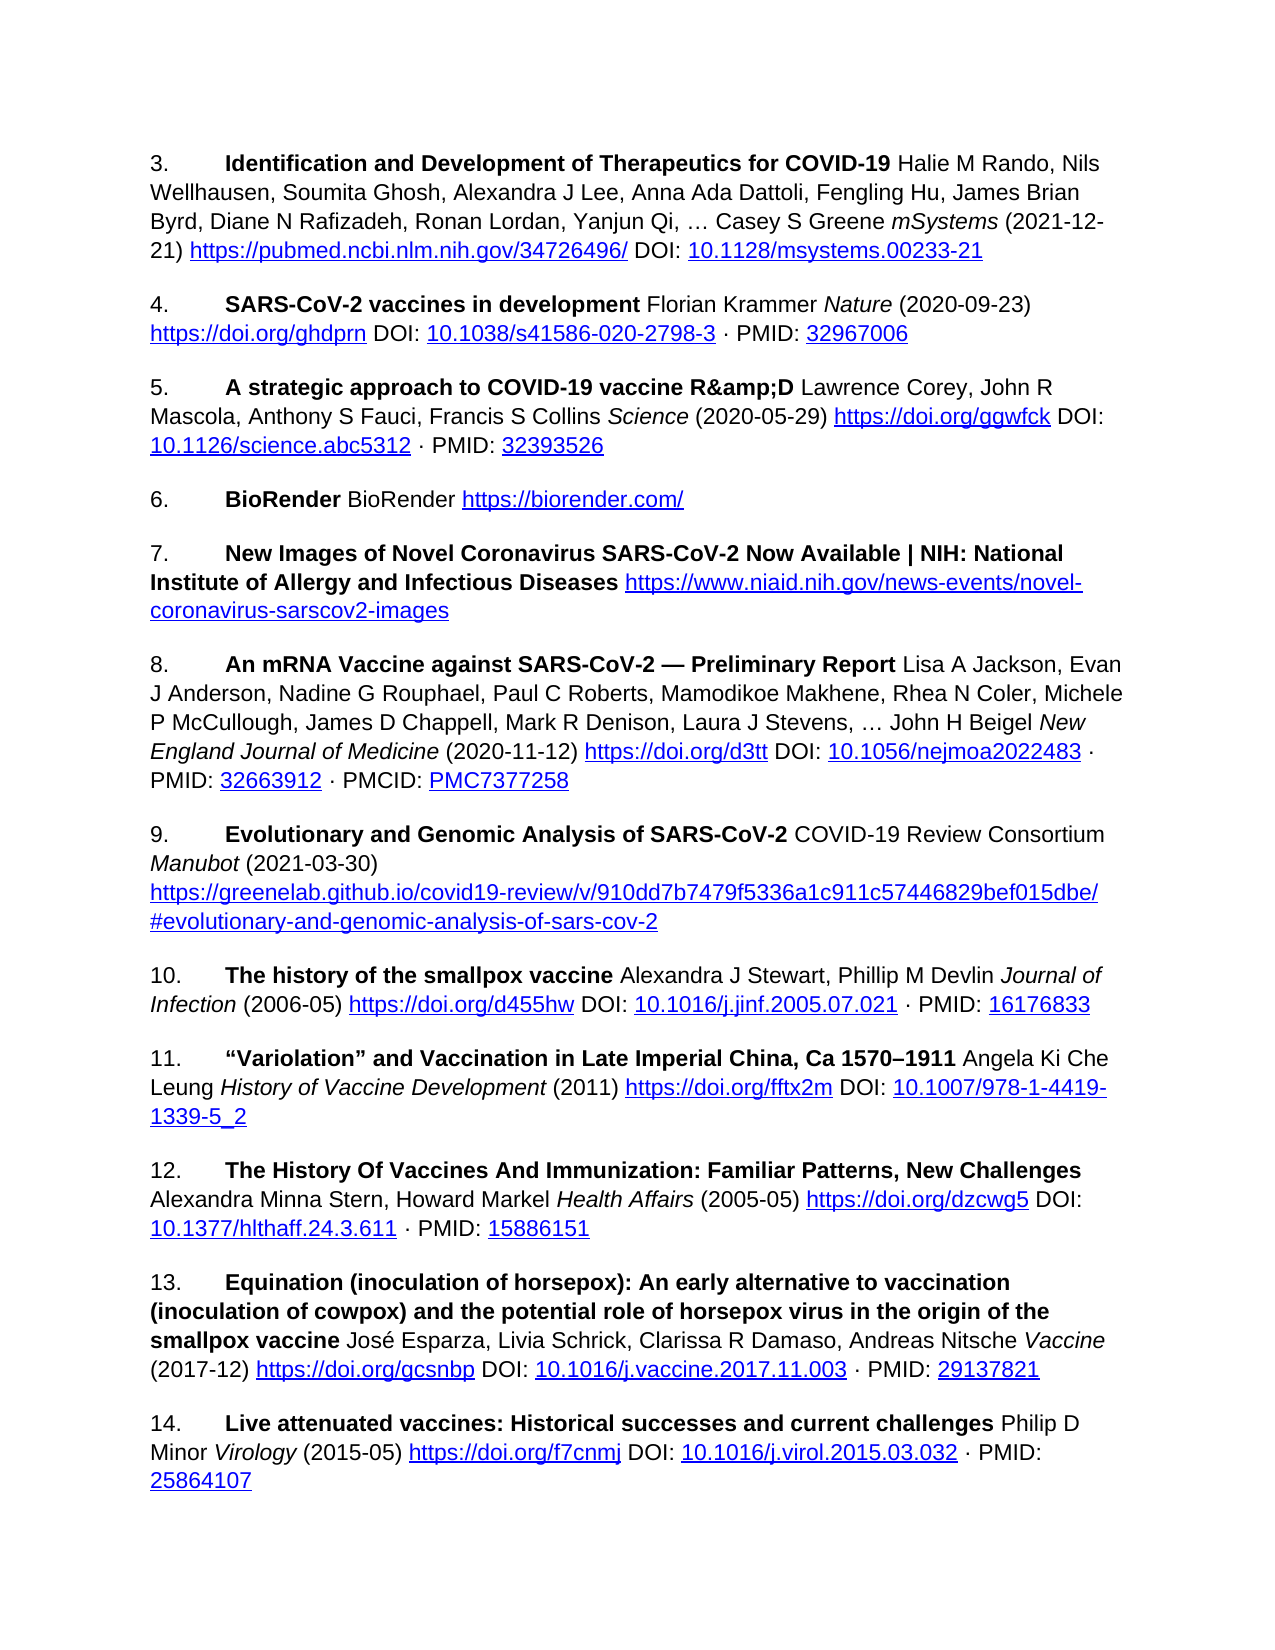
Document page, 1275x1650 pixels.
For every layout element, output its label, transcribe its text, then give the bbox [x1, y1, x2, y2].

text 11. “Variolation” and Vaccination in Late Imperial China, Ca 1570–1911 Angela Ki Che Leung History of Vaccine Development (2011) https://doi.org/fftx2m DOI: 10.1007/978-1-4419-1339-5_2 [150, 1045, 1125, 1129]
text 14. Live attenuated vaccines: Historical successes and current challenges Philip D Minor Virology (2015-05) https://doi.org/f7cnmj DOI: 10.1016/j.virol.2015.03.032 · PMID: 25864107 [150, 1409, 1125, 1494]
text 7. New Images of Novel Coronavirus SARS-CoV-2 Now Available | NIH: National Institute of Allergy and Infectious Diseases https://www.niaid.nih.gov/news-events/novel-coronavirus-sarscov2-images [150, 539, 1125, 624]
text 12. The History Of Vaccines And Immunization: Familiar Patterns, New Challenges Alexandra Minna Stern, Howard Markel Health Affairs (2005-05) https://doi.org/dzcwg5 DOI: 10.1377/hlthaff.24.3.611 · PMID: 15886151 [150, 1157, 1125, 1241]
text 3. Identification and Development of Therapeutics for COVID-19 Halie M Rando, Nils Wellhausen, Soumita Ghosh, Alexandra J Lee, Anna Ada Dattoli, Fengling Hu, James Brian Byrd, Diane N Rafizadeh, Ronan Lordan, Yanjun Qi, … Casey S Greene mSystems (2021-12-21) https://pubmed.ncbi.nlm.nih.gov/34726496/ DOI: 10.1128/msystems.00233-21 [150, 150, 1125, 263]
text 13. Equination (inoculation of horsepox): An early alternative to vaccination (inoculation of cowpox) and the potential role of horsepox virus in the origin of the smallpox vaccine José Esparza, Livia Schrick, Clarissa R Damaso, Andreas Nitsche Vaccine (2017-12) https://doi.org/gcsnbp DOI: 10.1016/j.vaccine.2017.11.003 · PMID: 29137821 [150, 1269, 1125, 1382]
text 9. Evolutionary and Genomic Analysis of SARS-CoV-2 COVID-19 Review Consortium Manubot (2021-03-30) https://greenelab.github.io/covid19-review/v/910dd7b7479f5336a1c911c57446829bef015dbe/#evolutionary-and-genomic-analysis-of-sars-cov-2 [150, 821, 1125, 934]
text 4. SARS-CoV-2 vaccines in development Florian Krammer Nature (2020-09-23) https://doi.org/ghdprn DOI: 10.1038/s41586-020-2798-3 · PMID: 32967006 [150, 291, 1125, 346]
text 8. An mRNA Vaccine against SARS-CoV-2 — Preliminary Report Lisa A Jackson, Evan J Anderson, Nadine G Rouphael, Paul C Roberts, Mamodikoe Makhene, Rhea N Coler, Michele P McCullough, James D Chappell, Mark R Denison, Laura J Stevens, … John H Beigel New England Journal of Medicine (2020-11-12) https://doi.org/d3tt DOI: 10.1056/nejmoa2022483 · PMID: 32663912 · PMCID: PMC7377258 [150, 651, 1125, 794]
text 5. A strategic approach to COVID-19 vaccine R&amp;D Lawrence Corey, John R Mascola, Anthony S Fauci, Francis S Collins Science (2020-05-29) https://doi.org/ggwfck DOI: 10.1126/science.abc5312 · PMID: 32393526 [150, 374, 1125, 458]
text 10. The history of the smallpox vaccine Alexandra J Stewart, Phillip M Devlin Journal of Infection (2006-05) https://doi.org/d455hw DOI: 10.1016/j.jinf.2005.07.021 · PMID: 16176833 [150, 962, 1125, 1017]
text 6. BioRender BioRender https://biorender.com/ [150, 486, 1125, 512]
